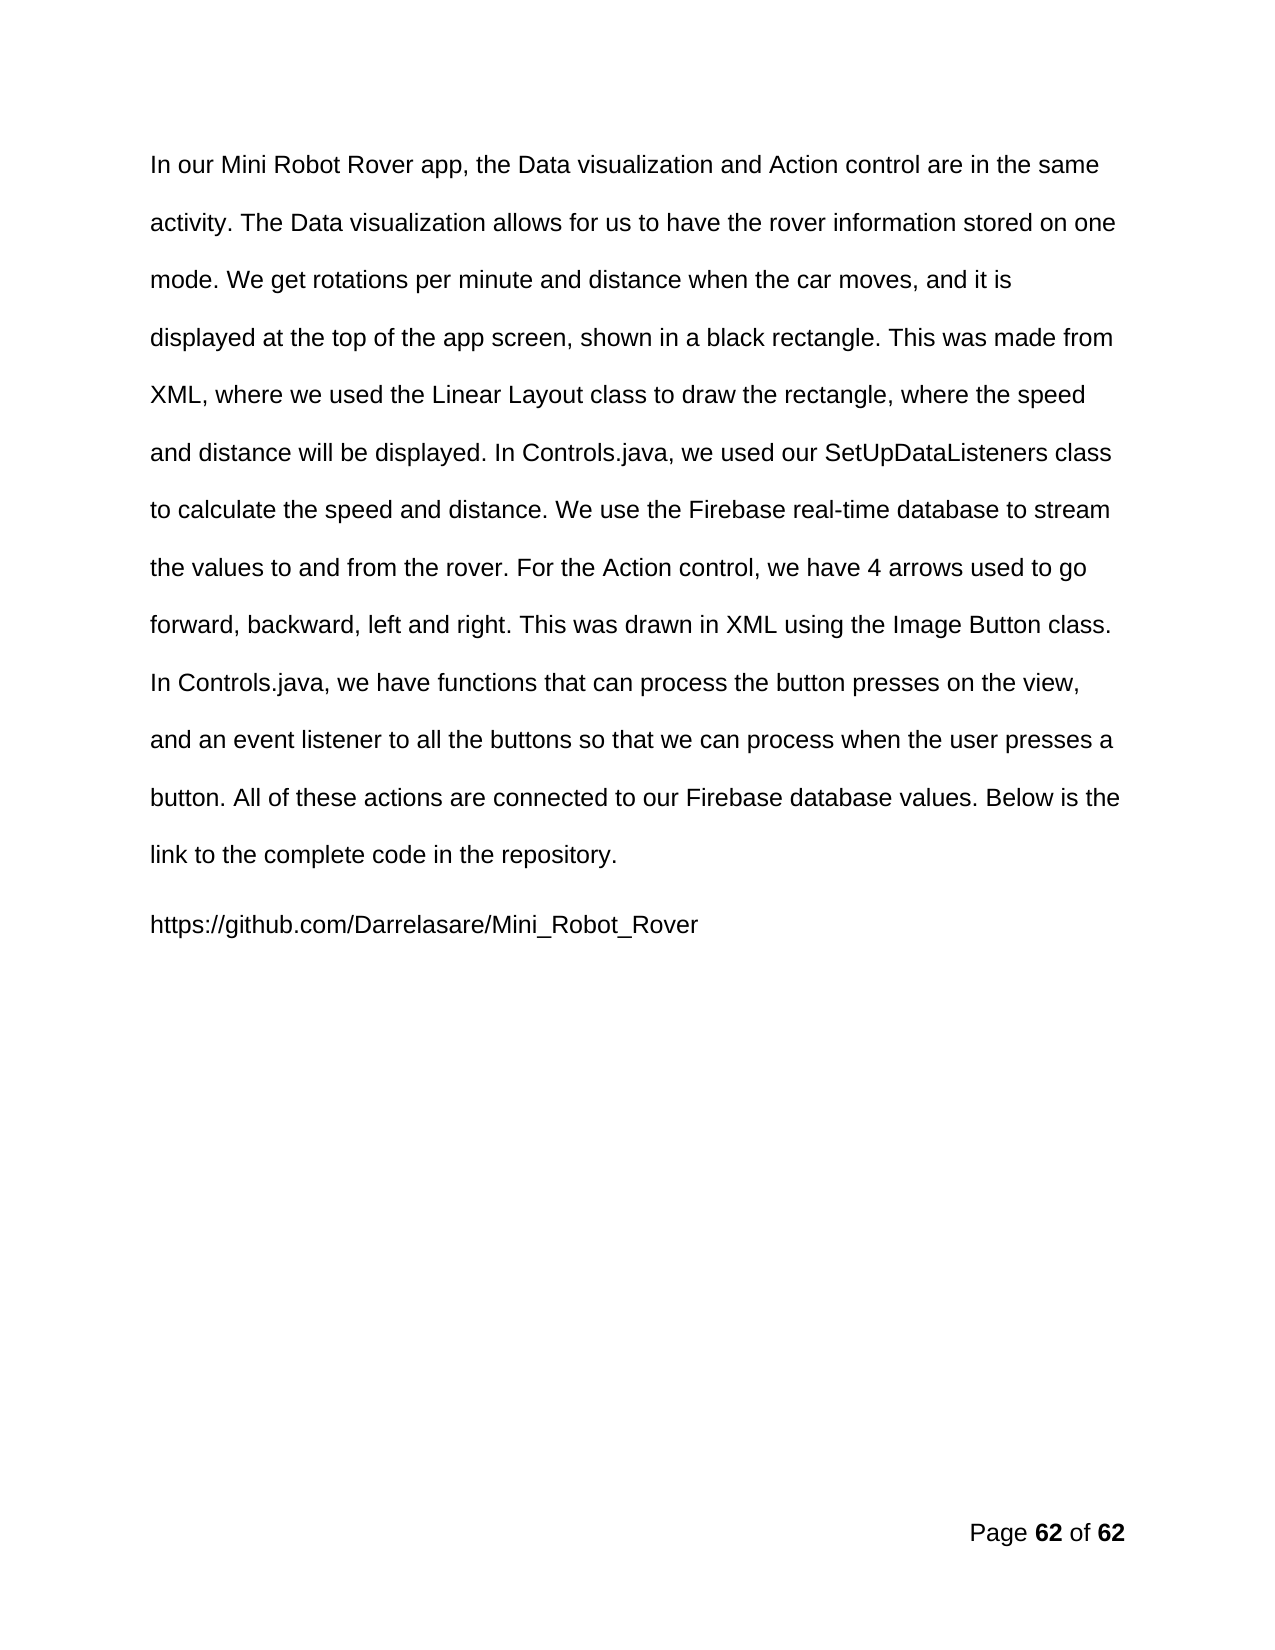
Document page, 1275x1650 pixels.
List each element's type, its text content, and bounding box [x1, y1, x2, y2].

text In our Mini Robot Rover app, the Data visualization and Action control are in the same activity. The Data visualization allows for us to have the rover information stored on one mode. We get rotations per minute and distance when the car moves, and it is displayed at the top of the app screen, shown in a black rectangle. This was made from XML, where we used the Linear Layout class to draw the rectangle, where the speed and distance will be displayed. In Controls.java, we used our SetUpDataListeners class to calculate the speed and distance. We use the Firebase real-time database to stream the values to and from the rover. For the Action control, we have 4 arrows used to go forward, backward, left and right. This was drawn in XML using the Image Button class. In Controls.java, we have functions that can process the button presses on the view, and an event listener to all the buttons so that we can process when the user presses a button. All of these actions are connected to our Firebase database values. Below is the link to the complete code in the repository. [150, 150, 1125, 869]
text https://github.com/Darrelasare/Mini_Robot_Rover [150, 910, 1125, 939]
